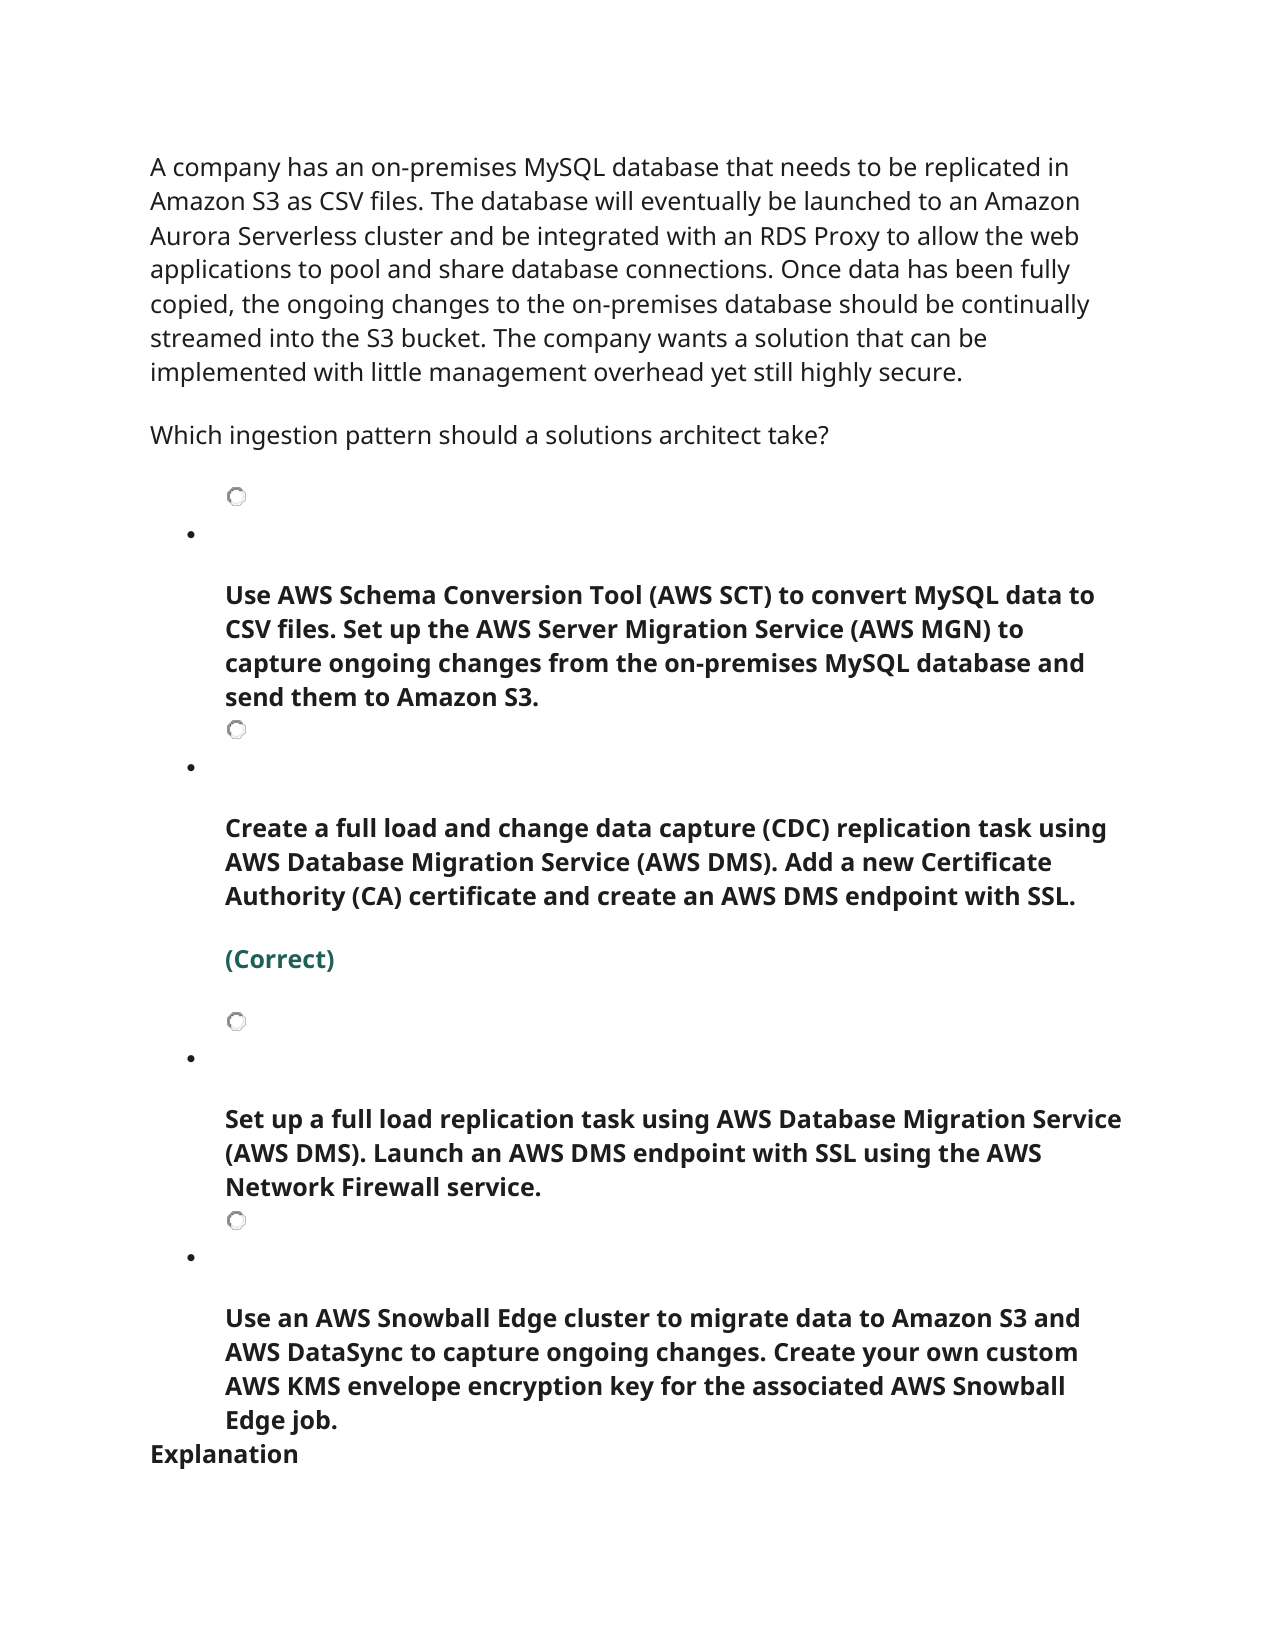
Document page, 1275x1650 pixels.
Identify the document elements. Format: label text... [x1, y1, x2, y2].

text Which ingestion pattern should a solutions architect take? [150, 418, 1125, 452]
text Explanation [150, 1437, 1125, 1471]
text Use an AWS Snowball Edge cluster to migrate data to Amazon S3 and AWS DataSync to capture ongoing changes. Create your own custom AWS KMS envelope encryption key for the associated AWS Snowball Edge job. [225, 1301, 1125, 1437]
text Use AWS Schema Conversion Tool (AWS SCT) to convert MySQL data to CSV files. Set up the AWS Server Migration Service (AWS MGN) to capture ongoing changes from the on-premises MySQL database and send them to Amazon S3. [225, 577, 1125, 714]
text A company has an on-premises MySQL database that needs to be replicated in Amazon S3 as CSV files. The database will eventually be launched to an Amazon Aurora Serverless cluster and be integrated with an RDS Proxy to allow the web applications to pool and share database connections. Once data has been fully copied, the ongoing changes to the on-premises database should be continually streamed into the S3 bucket. The company wants a solution that can be implemented with little management overhead yet still highly secure. [150, 150, 1125, 388]
text (Correct) [225, 942, 1125, 976]
text Set up a full load replication task using AWS Database Migration Service (AWS DMS). Launch an AWS DMS endpoint with SSL using the AWS Network Firewall service. [225, 1102, 1125, 1204]
text Create a full load and change data capture (CDC) replication task using AWS Database Migration Service (AWS DMS). Add a new Certificate Authority (CA) certificate and create an AWS DMS endpoint with SSL. [225, 810, 1125, 913]
